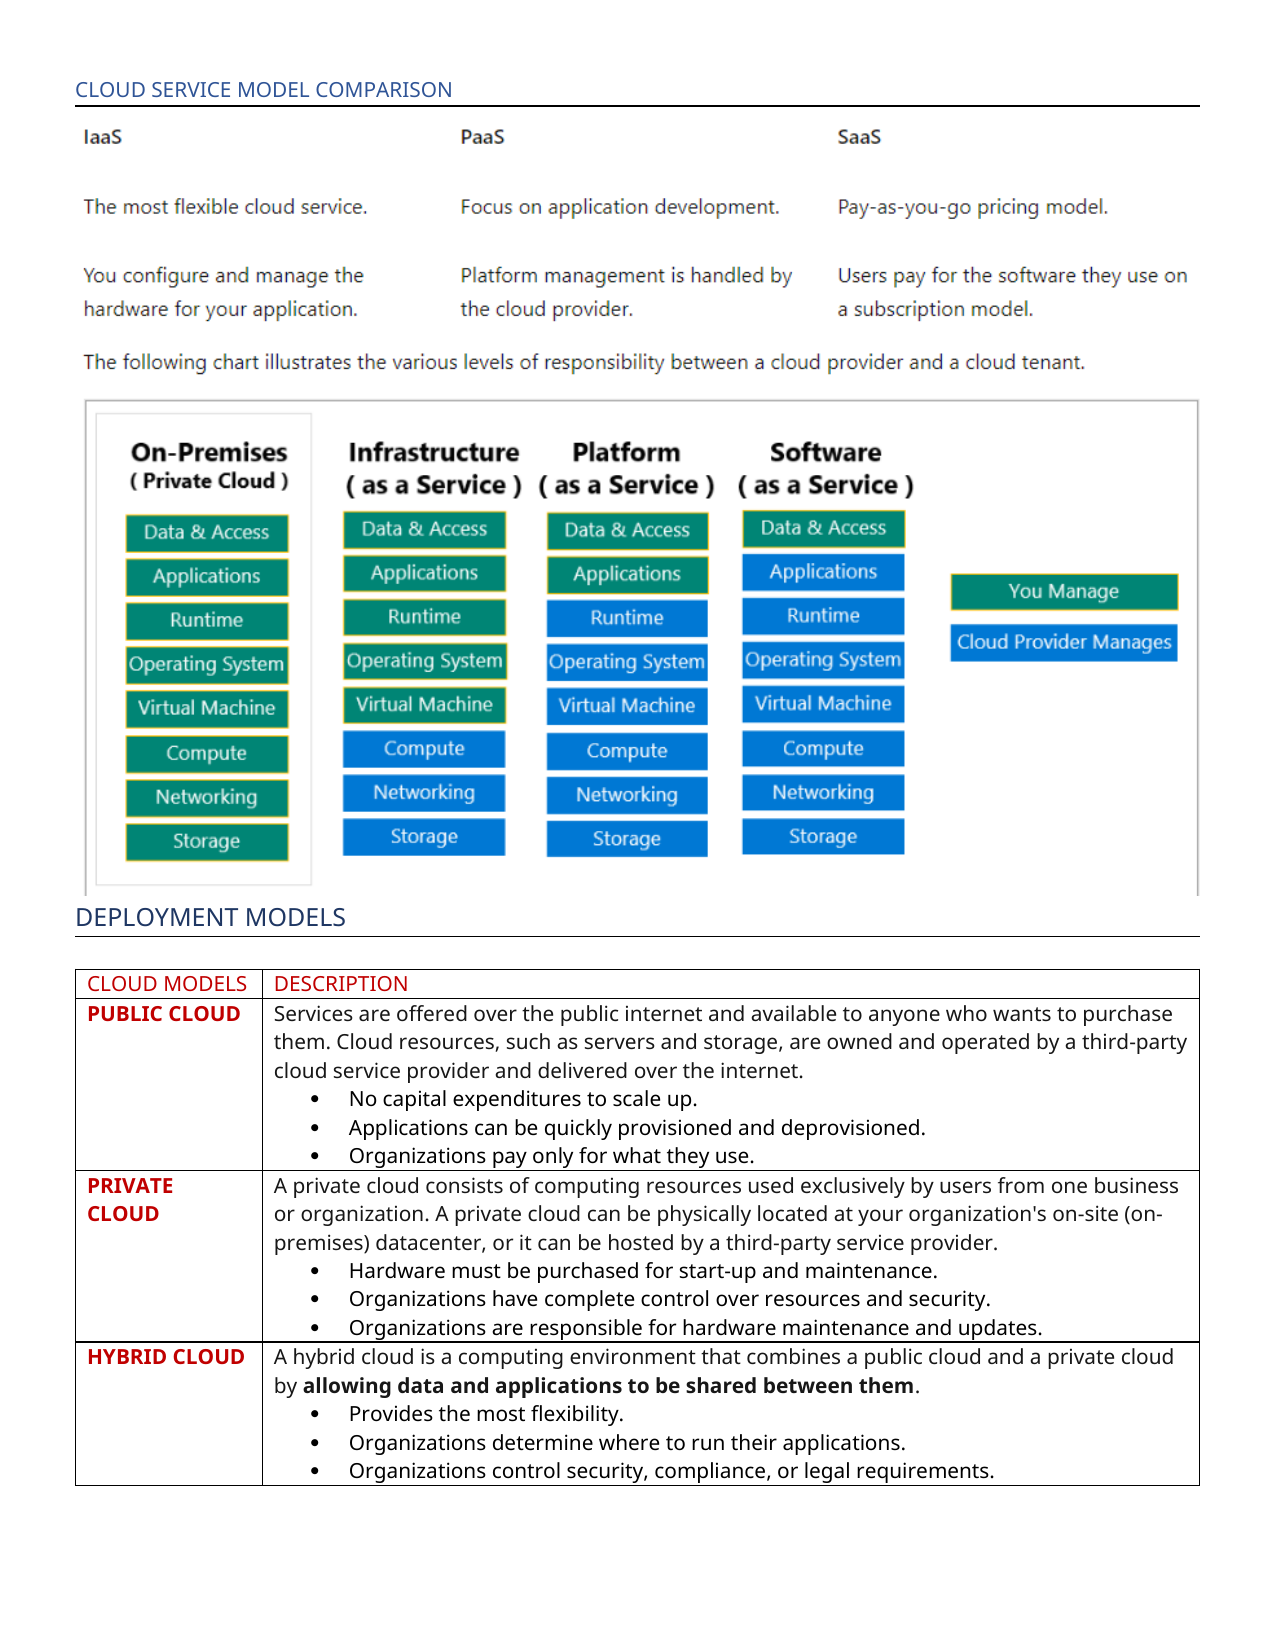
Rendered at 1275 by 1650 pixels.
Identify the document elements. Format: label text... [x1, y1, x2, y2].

subtitle DEPLOYMENT MODELS [75, 900, 1200, 936]
table_cell A private cloud consists of computing resources used exclusively by users from one business or organization. A private cloud can be physically located at your organization's on-site (on-premises) datacenter, or it can be hosted by a third-party service provider. Hardware must be purchased for start-up and maintenance. Organizations have complete control over resources and security. Organizations are responsible for hardware maintenance and updates. [263, 1171, 1199, 1341]
picture [75, 109, 1200, 896]
table_cell A hybrid cloud is a computing environment that combines a public cloud and a private cloud by allowing data and applications to be shared between them. Provides the most flexibility. Organizations determine where to run their applications. Organizations control security, compliance, or legal requirements. [263, 1343, 1199, 1484]
table_header CLOUD MODELS [76, 970, 262, 998]
table_header DESCRIPTION [263, 970, 1199, 998]
subtitle CLOUD SERVICE MODEL COMPARISON [75, 75, 1200, 105]
table_cell HYBRID CLOUD [76, 1343, 262, 1484]
table_cell PRIVATE CLOUD [76, 1171, 262, 1341]
table_cell Services are offered over the public internet and available to anyone who wants to purchase them. Cloud resources, such as servers and storage, are owned and operated by a third-party cloud service provider and delivered over the internet. No capital expenditures to scale up. Applications can be quickly provisioned and deprovisioned. Organizations pay only for what they use. [263, 999, 1199, 1170]
table_cell PUBLIC CLOUD [76, 999, 262, 1170]
